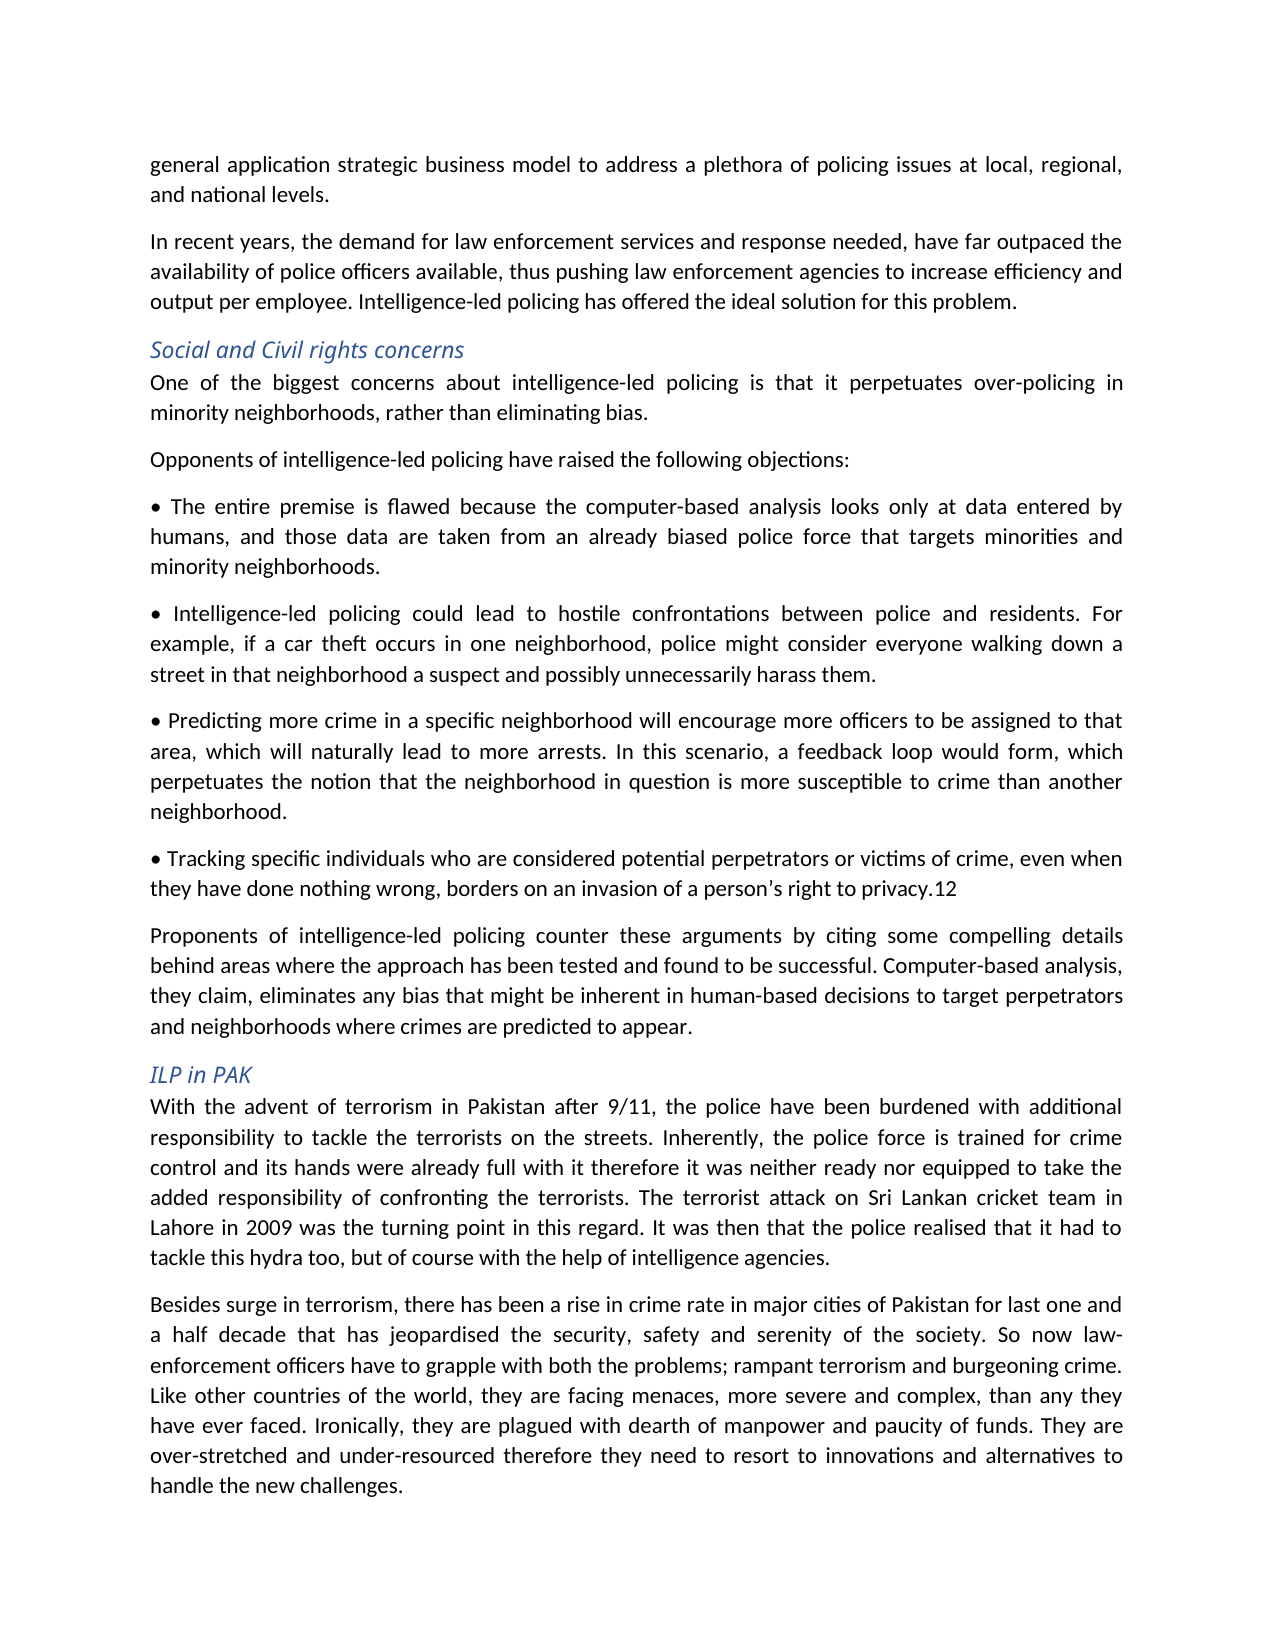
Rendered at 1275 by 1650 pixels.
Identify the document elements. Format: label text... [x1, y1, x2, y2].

text Besides surge in terrorism, there has been a rise in crime rate in major cities of Pakistan for last one and a half decade that has jeopardised the security, safety and serenity of the society. So now law-enforcement officers have to grapple with both the problems; rampant terrorism and burgeoning crime. Like other countries of the world, they are facing menaces, more severe and complex, than any they have ever faced. Ironically, they are plagued with dearth of manpower and paucity of funds. They are over-stretched and under-resourced therefore they need to resort to innovations and alternatives to handle the new challenges. [150, 1290, 1125, 1500]
text Proponents of intelligence-led policing counter these arguments by citing some compelling details behind areas where the approach has been tested and found to be successful. Computer-based analysis, they claim, eliminates any bias that might be inherent in human-based decisions to target perpetrators and neighborhoods where crimes are predicted to appear. [150, 921, 1125, 1040]
text In recent years, the demand for law enforcement services and response needed, have far outpaced the availability of police officers available, thus pushing law enforcement agencies to increase efficiency and output per employee. Intelligence-led policing has offered the ideal solution for this problem. [150, 227, 1125, 316]
subtitle Social and Civil rights concerns [150, 334, 1125, 366]
text • Tracking specific individuals who are considered potential perpetrators or victims of crime, even when they have done nothing wrong, borders on an invasion of a person’s right to privacy.12 [150, 844, 1125, 902]
text Opponents of intelligence-led policing have raised the following objections: [150, 445, 1125, 473]
text With the advent of terrorism in Pakistan after 9/11, the police have been burdened with additional responsibility to tackle the terrorists on the streets. Inherently, the police force is trained for crime control and its hands were already full with it therefore it was neither ready nor equipped to take the added responsibility of confronting the terrorists. The terrorist attack on Sri Lankan cricket team in Lahore in 2009 was the turning point in this regard. It was then that the police realised that it had to tackle this hydra too, but of course with the help of intelligence agencies. [150, 1092, 1125, 1272]
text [150, 150, 1125, 208]
text • Predicting more crime in a specific neighborhood will encourage more officers to be assigned to that area, which will naturally lead to more arrests. In this scenario, a feedback loop would form, which perpetuates the notion that the neighborhood in question is more susceptible to crime than another neighborhood. [150, 707, 1125, 825]
subtitle ILP in PAK [150, 1059, 1125, 1090]
text • The entire premise is flawed because the computer-based analysis looks only at data entered by humans, and those data are taken from an already biased police force that targets minorities and minority neighborhoods. [150, 492, 1125, 581]
text One of the biggest concerns about intelligence-led policing is that it perpetuates over-policing in minority neighborhoods, rather than eliminating bias. [150, 368, 1125, 426]
text • Intelligence-led policing could lead to hostile confrontations between police and residents. For example, if a car theft occurs in one neighborhood, police might consider everyone walking down a street in that neighborhood a suspect and possibly unnecessarily harass them. [150, 599, 1125, 688]
